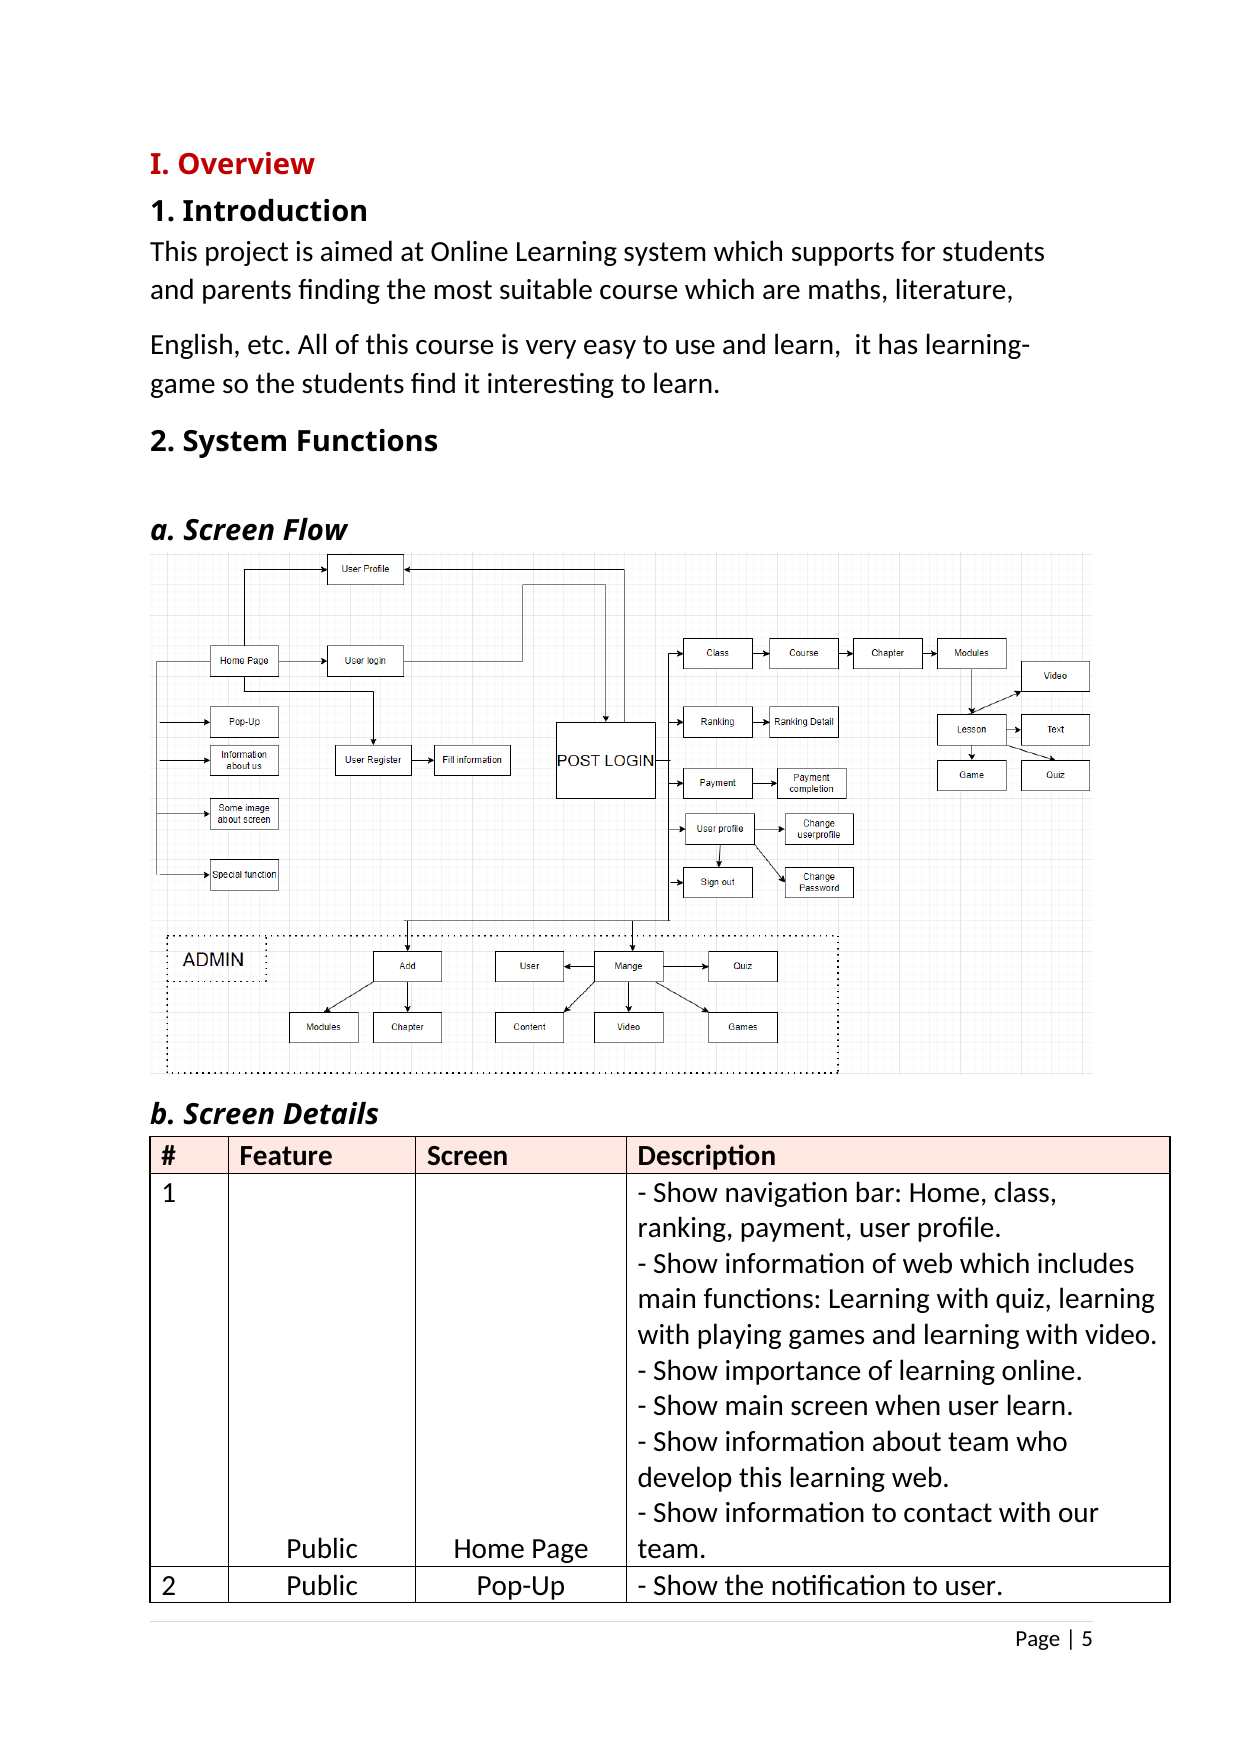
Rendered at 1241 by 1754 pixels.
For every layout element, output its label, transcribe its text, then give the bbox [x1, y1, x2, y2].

table_header Screen [416, 1137, 626, 1173]
table_header Feature [229, 1137, 415, 1173]
table_cell 1 [151, 1174, 228, 1566]
table_header # [151, 1137, 228, 1173]
subtitle I. Overview [150, 143, 1093, 183]
table_cell - Show the notification to user. [627, 1567, 1169, 1602]
text English, etc. All of this course is very easy to use and learn, it has learning-game so the students find it interesting to learn. [150, 326, 1093, 400]
table_cell Pop-Up [416, 1567, 626, 1602]
picture [150, 552, 1093, 1075]
table_cell Public [229, 1174, 415, 1566]
table_cell 2 [151, 1567, 228, 1602]
subtitle b. Screen Details [150, 1093, 1093, 1133]
table_cell - Show navigation bar: Home, class, ranking, payment, user profile. - Show information of web which includes main functions: Learning with quiz, learning with playing games and learning with video. - Show importance of learning online. - Show main screen when user learn. - Show information about team who develop this learning web. - Show information to contact with our team. [627, 1174, 1169, 1566]
subtitle 1. Introduction [150, 190, 1093, 229]
subtitle 2. System Functions [150, 420, 1093, 459]
subtitle a. Screen Flow [150, 509, 1093, 549]
text This project is aimed at Online Learning system which supports for students and parents finding the most suitable course which are maths, literature, [150, 233, 1093, 307]
table_cell Home Page [416, 1174, 626, 1566]
table_cell Public [229, 1567, 415, 1602]
table_header Description [627, 1137, 1169, 1173]
